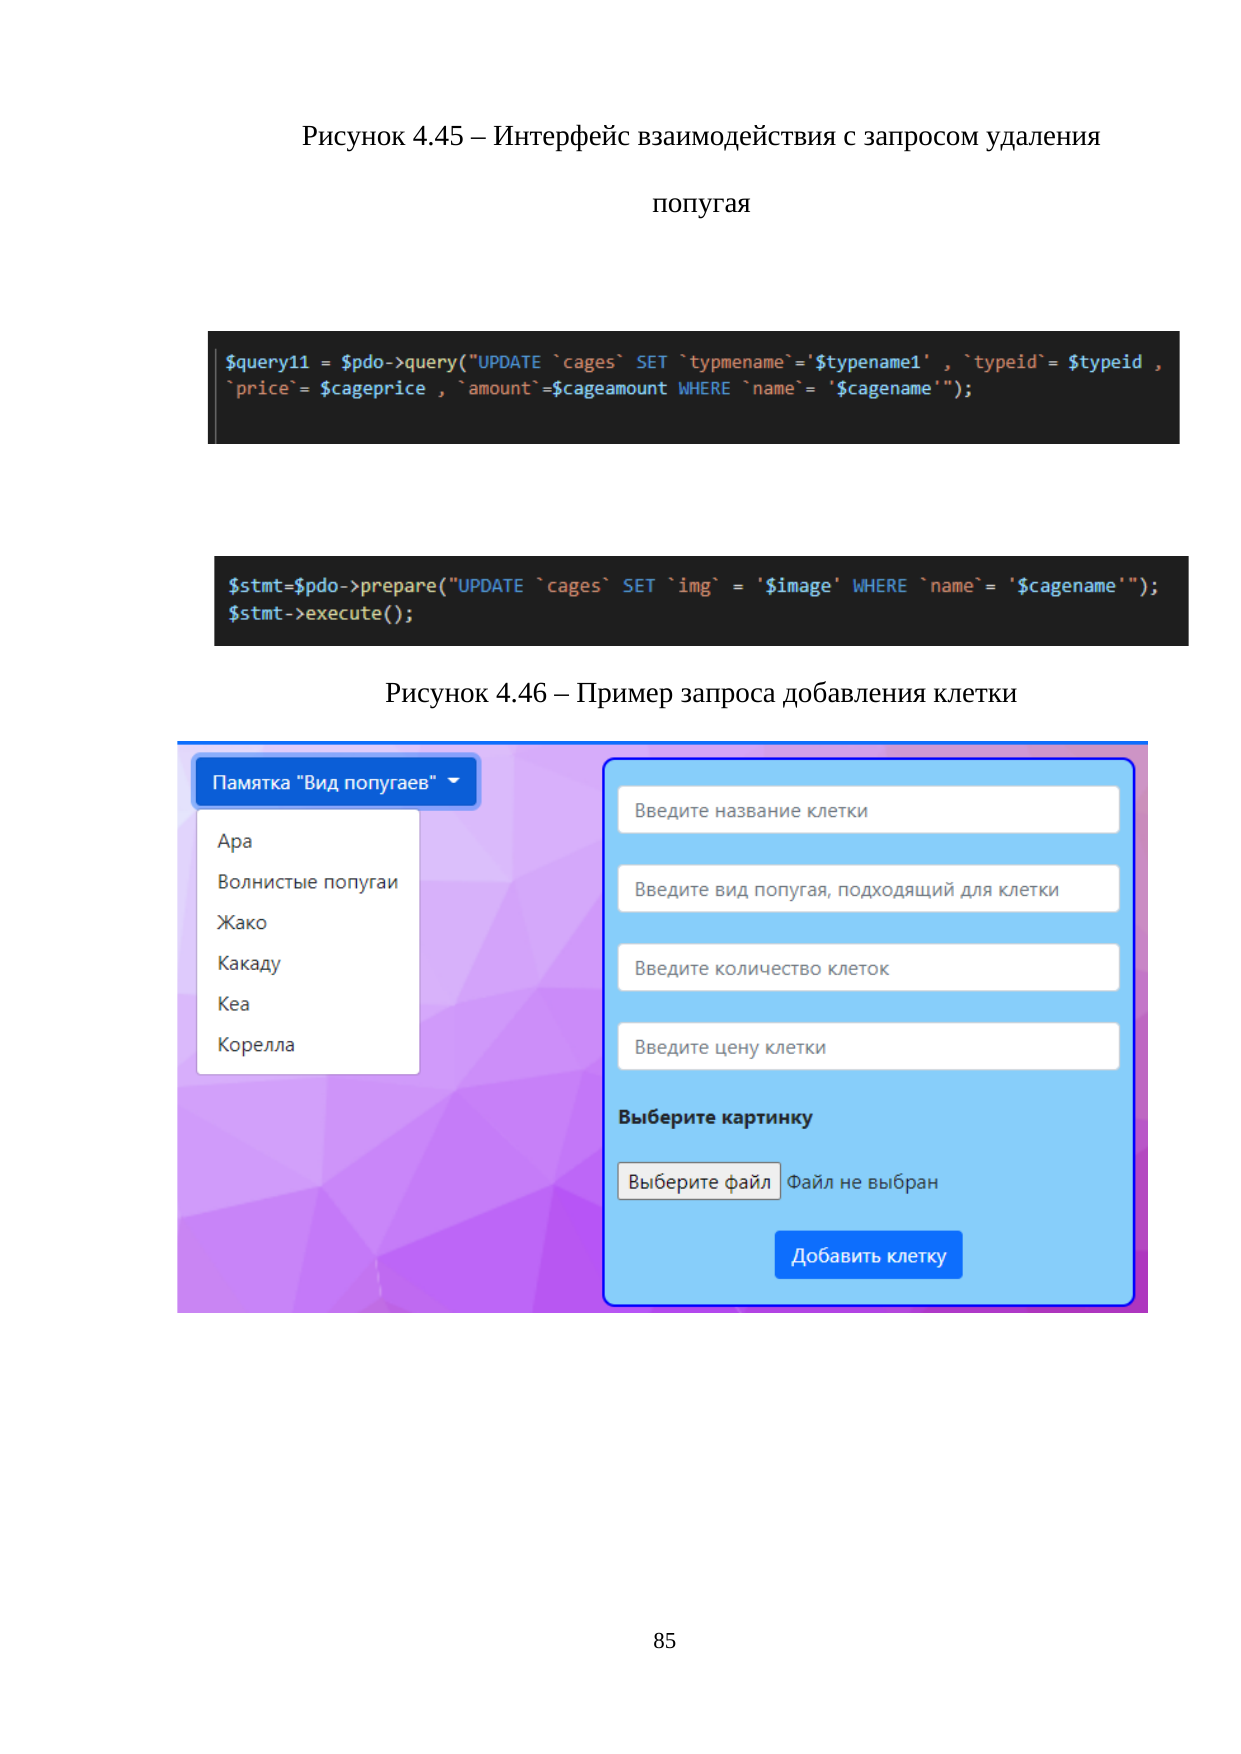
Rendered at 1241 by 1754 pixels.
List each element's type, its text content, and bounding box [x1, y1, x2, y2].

text попугая [214, 185, 1152, 219]
text Рисунок 4.46 – Пример запроса добавления клетки [214, 675, 1152, 708]
picture [214, 556, 1189, 646]
text Рисунок 4.45 – Интерфейс взаимодействия с запросом удаления [214, 118, 1152, 152]
picture [177, 741, 1148, 1313]
picture [207, 331, 1179, 444]
